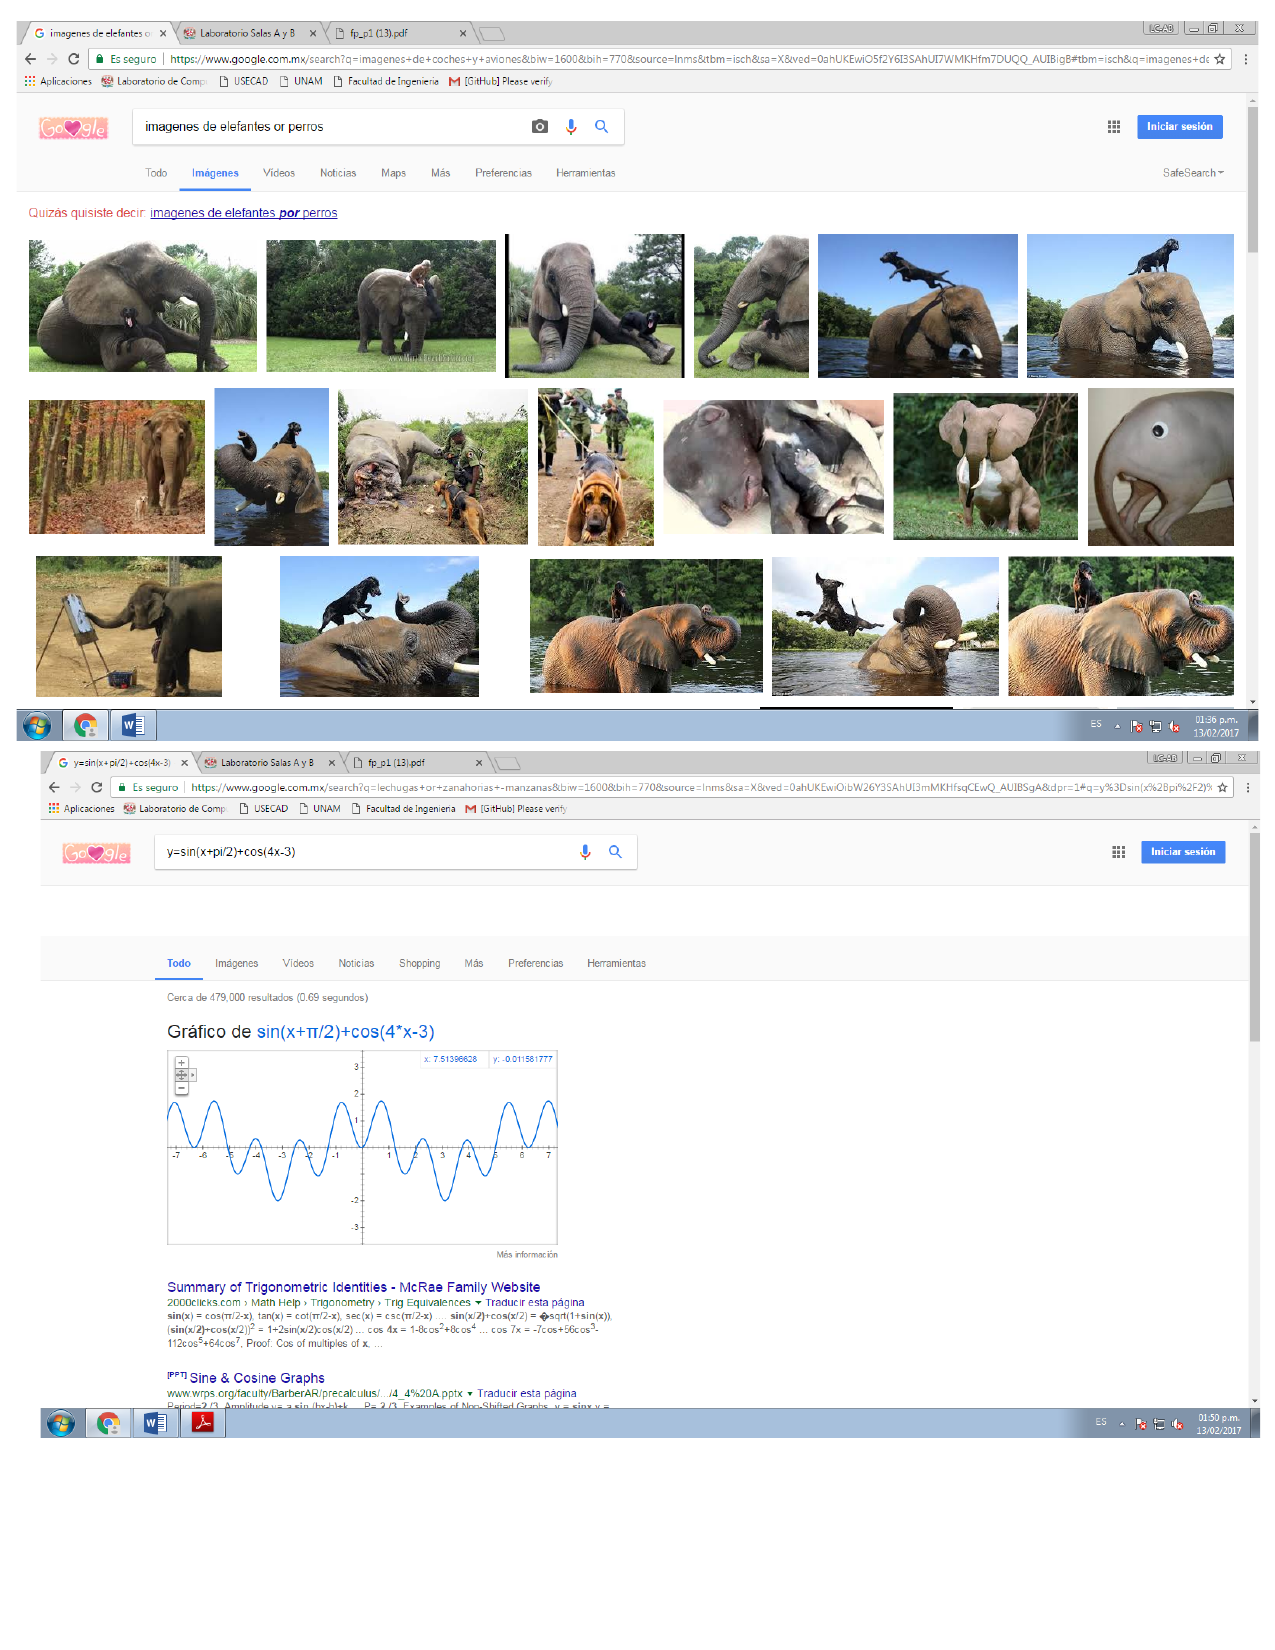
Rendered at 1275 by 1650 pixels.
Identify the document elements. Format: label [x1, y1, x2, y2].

picture [40, 751, 1261, 1438]
picture [16, 21, 1259, 741]
